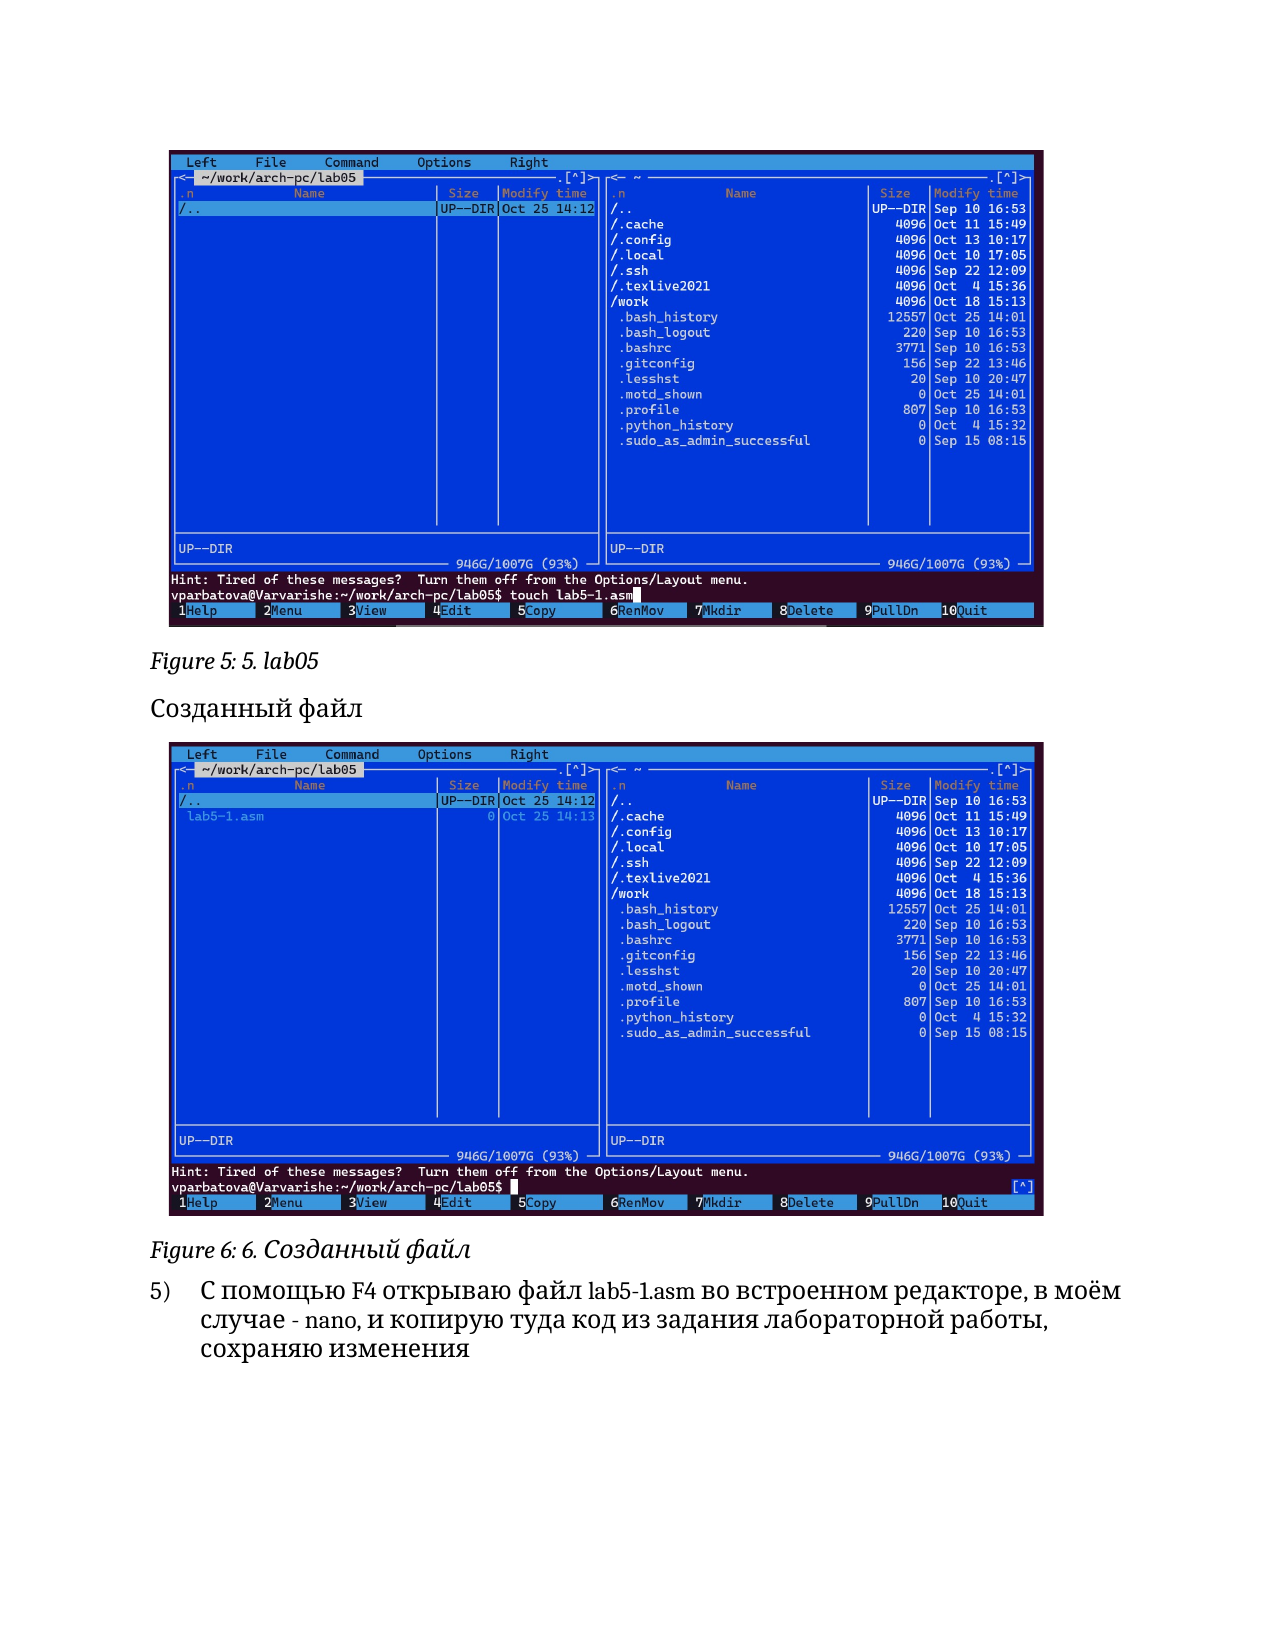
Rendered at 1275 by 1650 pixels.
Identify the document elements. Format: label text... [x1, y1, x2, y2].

picture [168, 742, 1044, 1216]
list С помощью F4 открываю файл lab5-1.asm во встроенном редакторе, в моём случае - nano, и копирую туда код из задания лабораторной работы, сохраняю изменения [150, 1277, 1125, 1363]
text Созданный файл [150, 694, 1125, 723]
text Figure 6: 6. Созданный файл [150, 1236, 1125, 1265]
picture [168, 150, 1044, 627]
text Figure 5: 5. lab05 [150, 647, 1125, 676]
